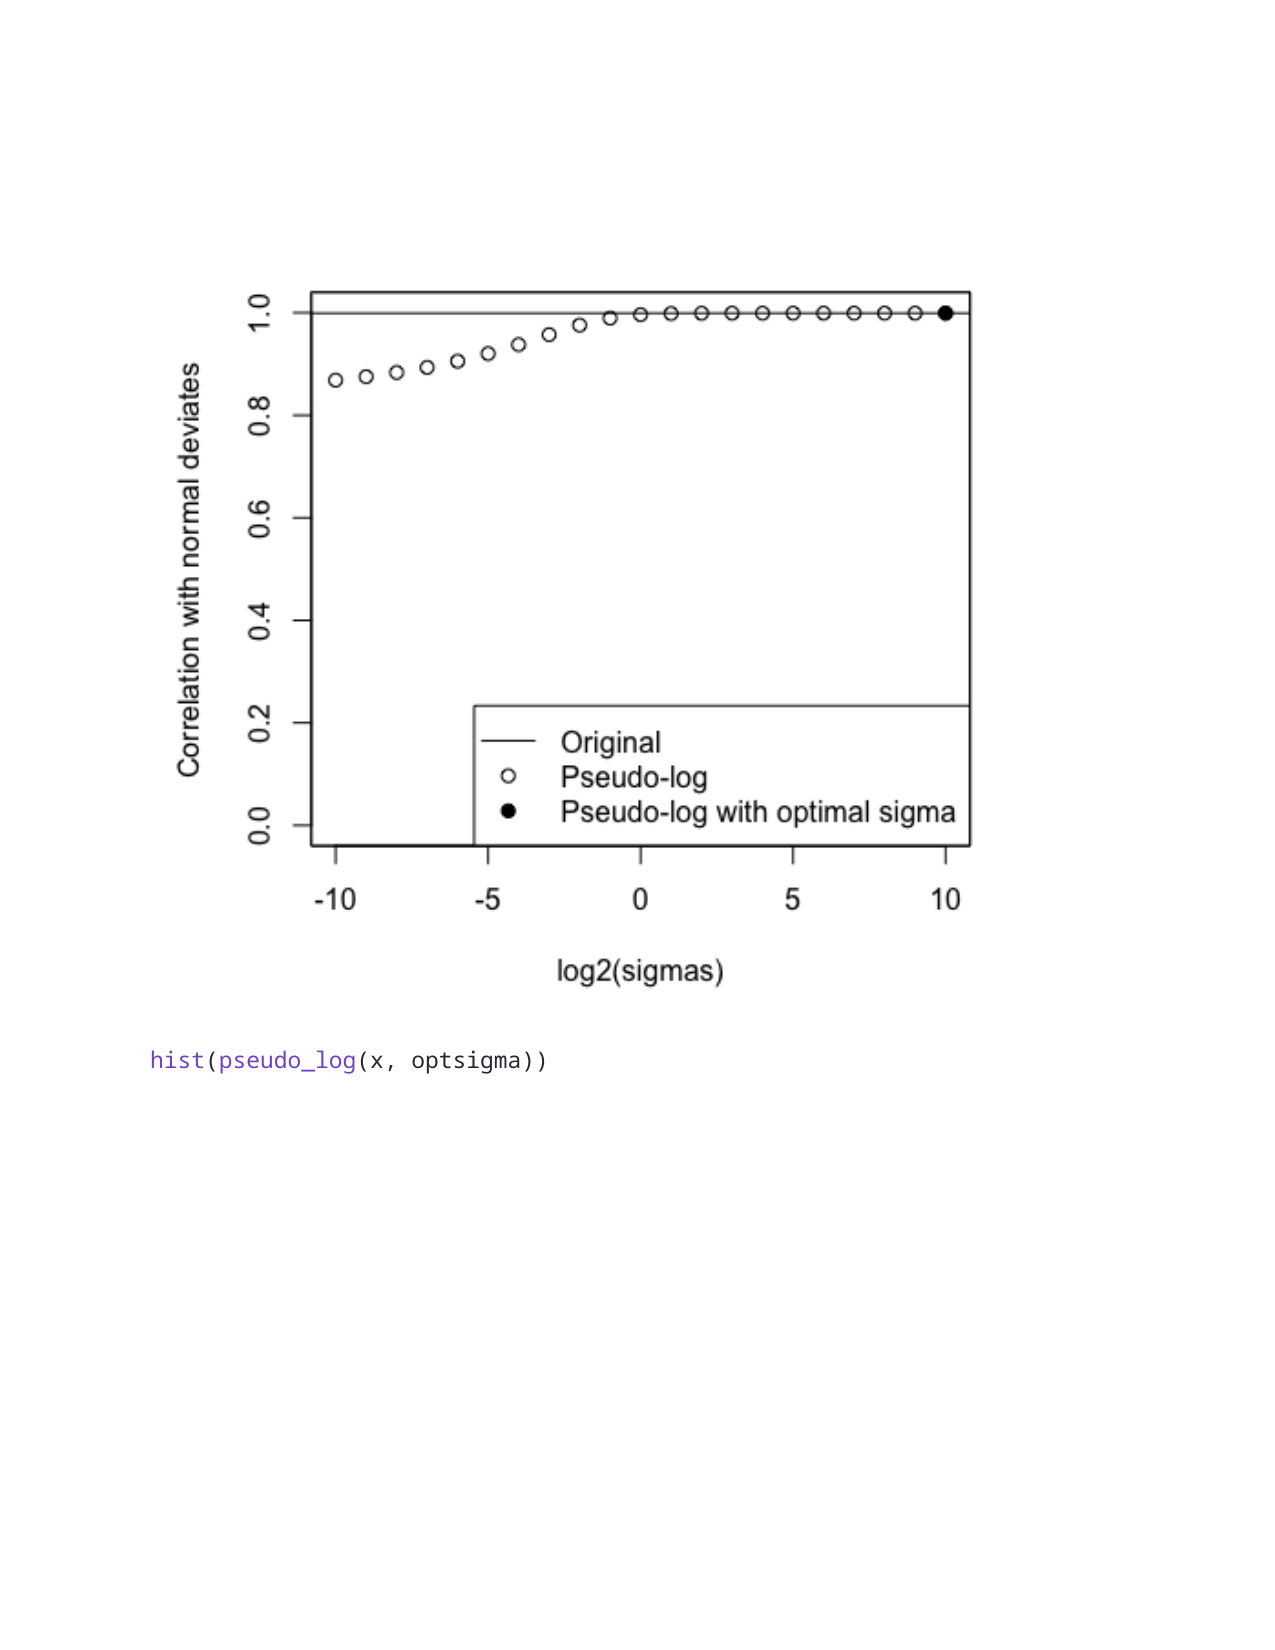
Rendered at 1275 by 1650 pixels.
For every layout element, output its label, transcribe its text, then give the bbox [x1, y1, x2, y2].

picture [168, 150, 1044, 1025]
text hist(pseudo_log(x, optsigma)) [150, 1044, 1125, 1075]
